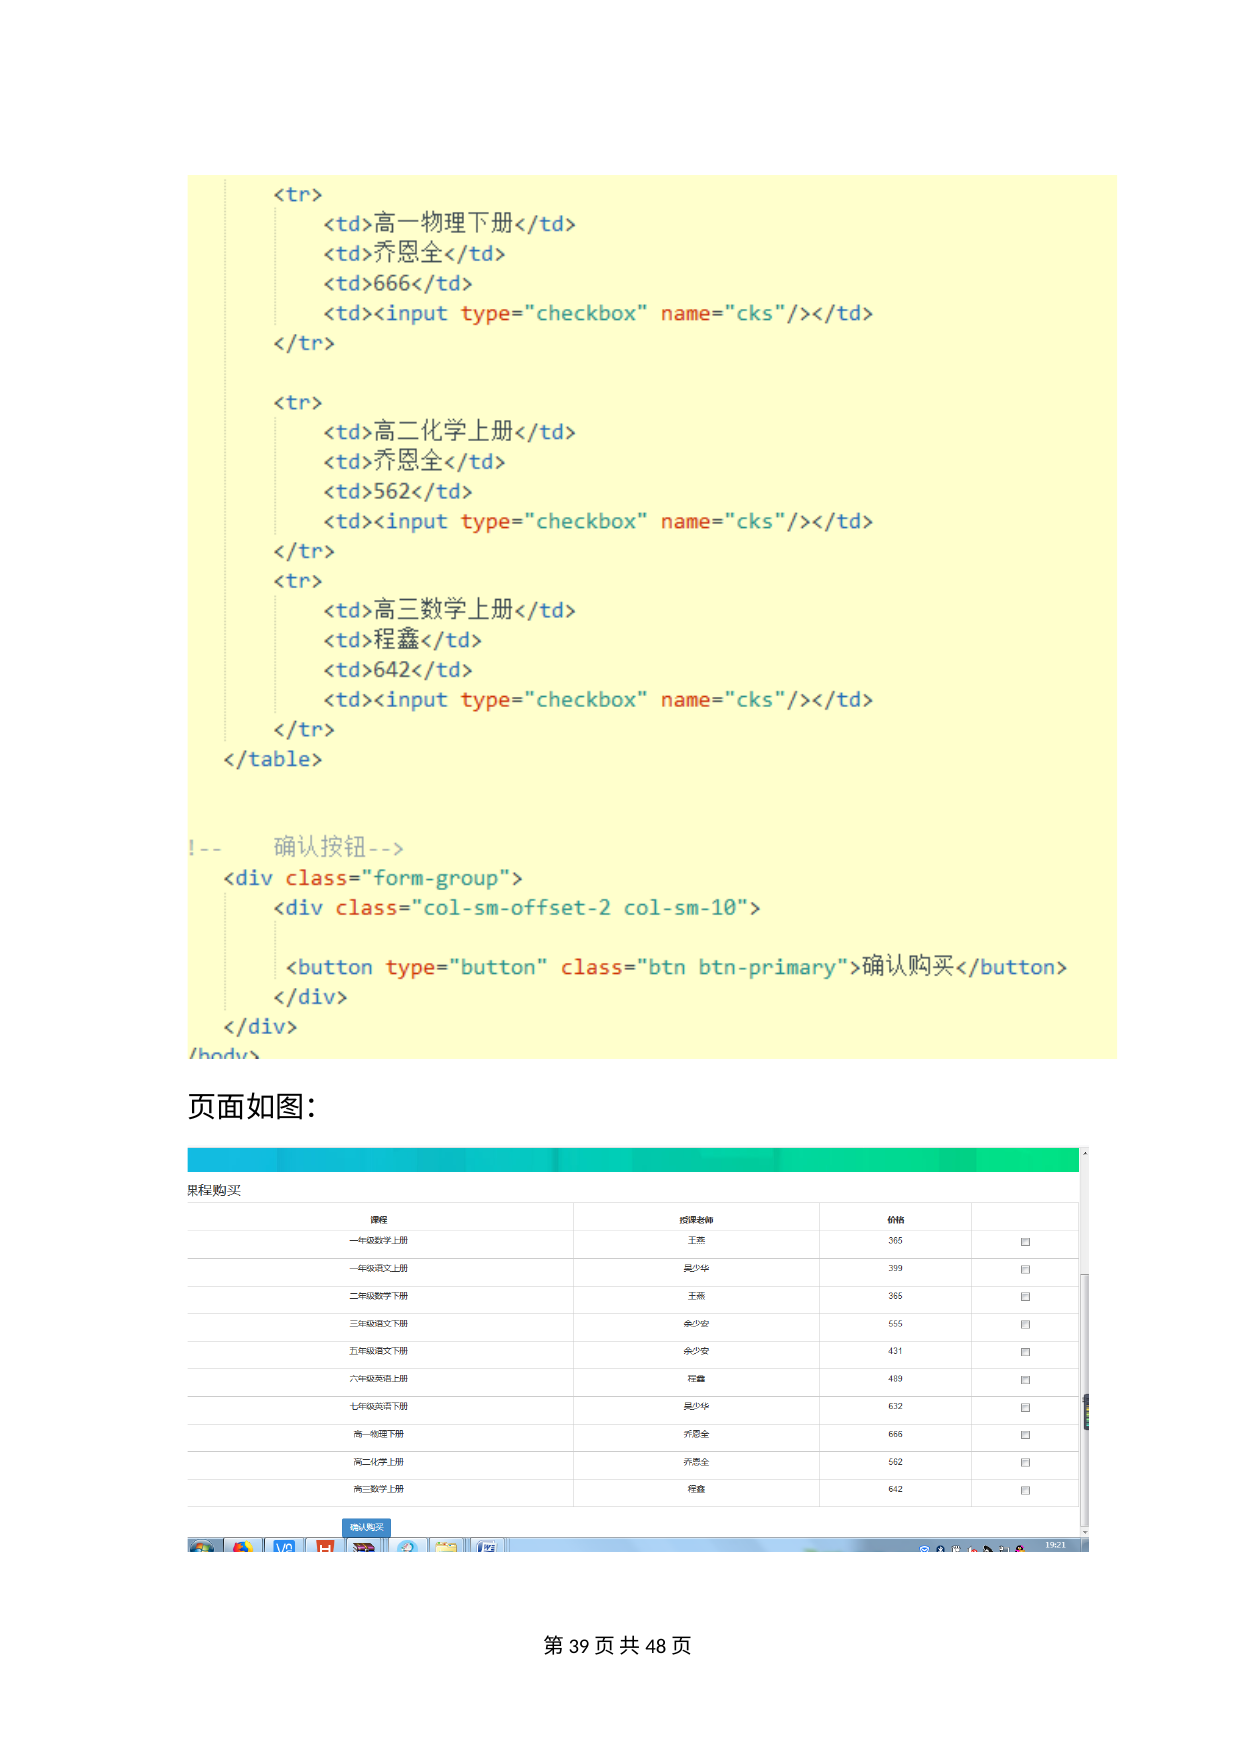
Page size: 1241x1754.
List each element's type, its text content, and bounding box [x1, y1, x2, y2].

picture [187, 1145, 1089, 1552]
text 页面如图： [187, 1072, 1053, 1137]
picture [187, 175, 1118, 1059]
